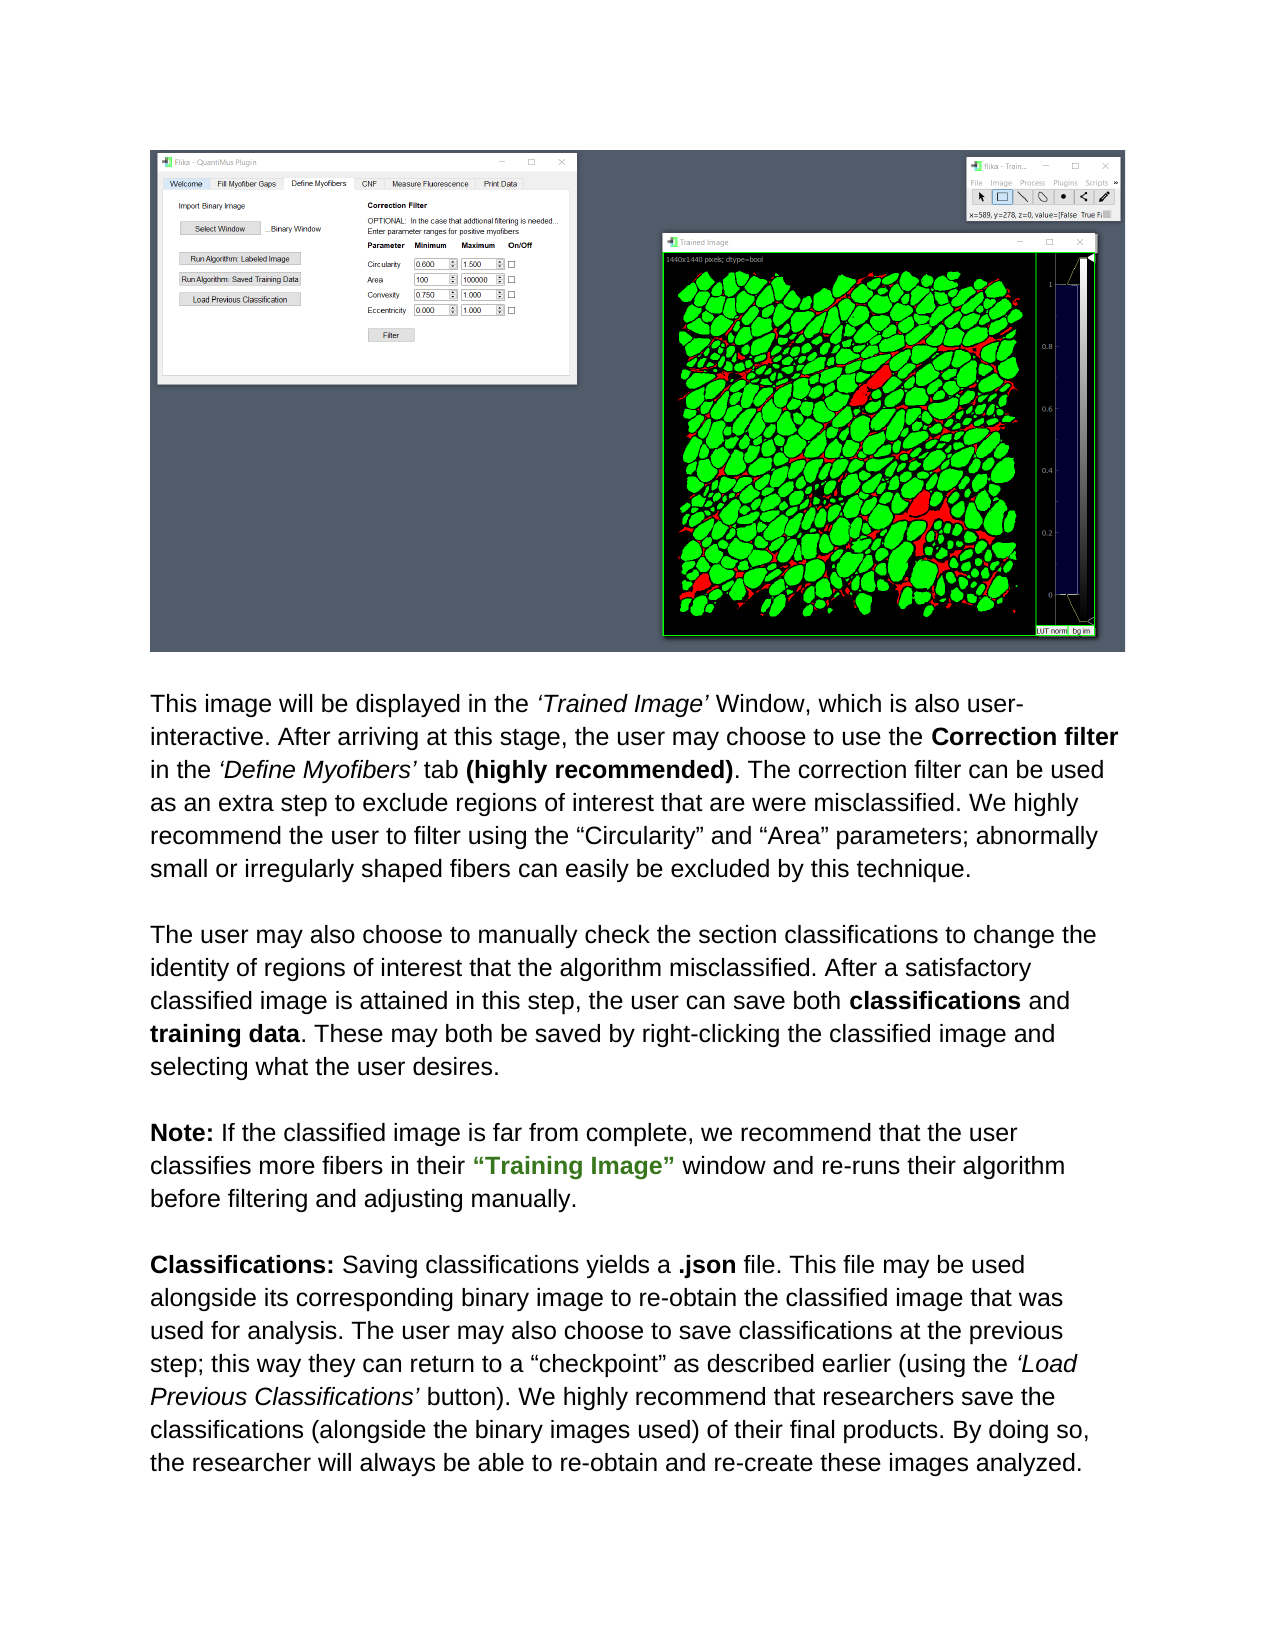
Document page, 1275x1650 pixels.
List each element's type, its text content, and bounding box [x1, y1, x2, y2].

text Classifications: Saving classifications yields a .json file. This file may be used alongside its corresponding binary image to re-obtain the classified image that was used for analysis. The user may also choose to save classifications at the previous step; this way they can return to a “checkpoint” as described earlier (using the ‘Load Previous Classifications’ button). We highly recommend that researchers save the classifications (alongside the binary images used) of their final products. By doing so, the researcher will always be able to re-obtain and re-create these images analyzed. [150, 1250, 1125, 1477]
picture [150, 150, 1125, 652]
text This image will be displayed in the ‘Trained Image’ Window, which is also user-interactive. After arriving at this stage, the user may choose to use the Correction filter in the ‘Define Myofibers’ tab (highly recommended). The correction filter can be used as an extra step to exclude regions of interest that are were misclassified. We highly recommend the user to filter using the “Circularity” and “Area” parameters; abnormally small or irregularly shaped fibers can easily be excluded by this technique. [150, 689, 1125, 883]
text Note: If the classified image is far from complete, we recommend that the user classifies more fibers in their “Training Image” window and re-runs their algorithm before filtering and adjusting manually. [150, 1118, 1125, 1213]
text The user may also choose to manually check the section classifications to change the identity of regions of interest that the algorithm misclassified. After a satisfactory classified image is attained in this step, the user can save both classifications and training data. These may both be saved by right-clicking the classified image and selecting what the user desires. [150, 920, 1125, 1081]
